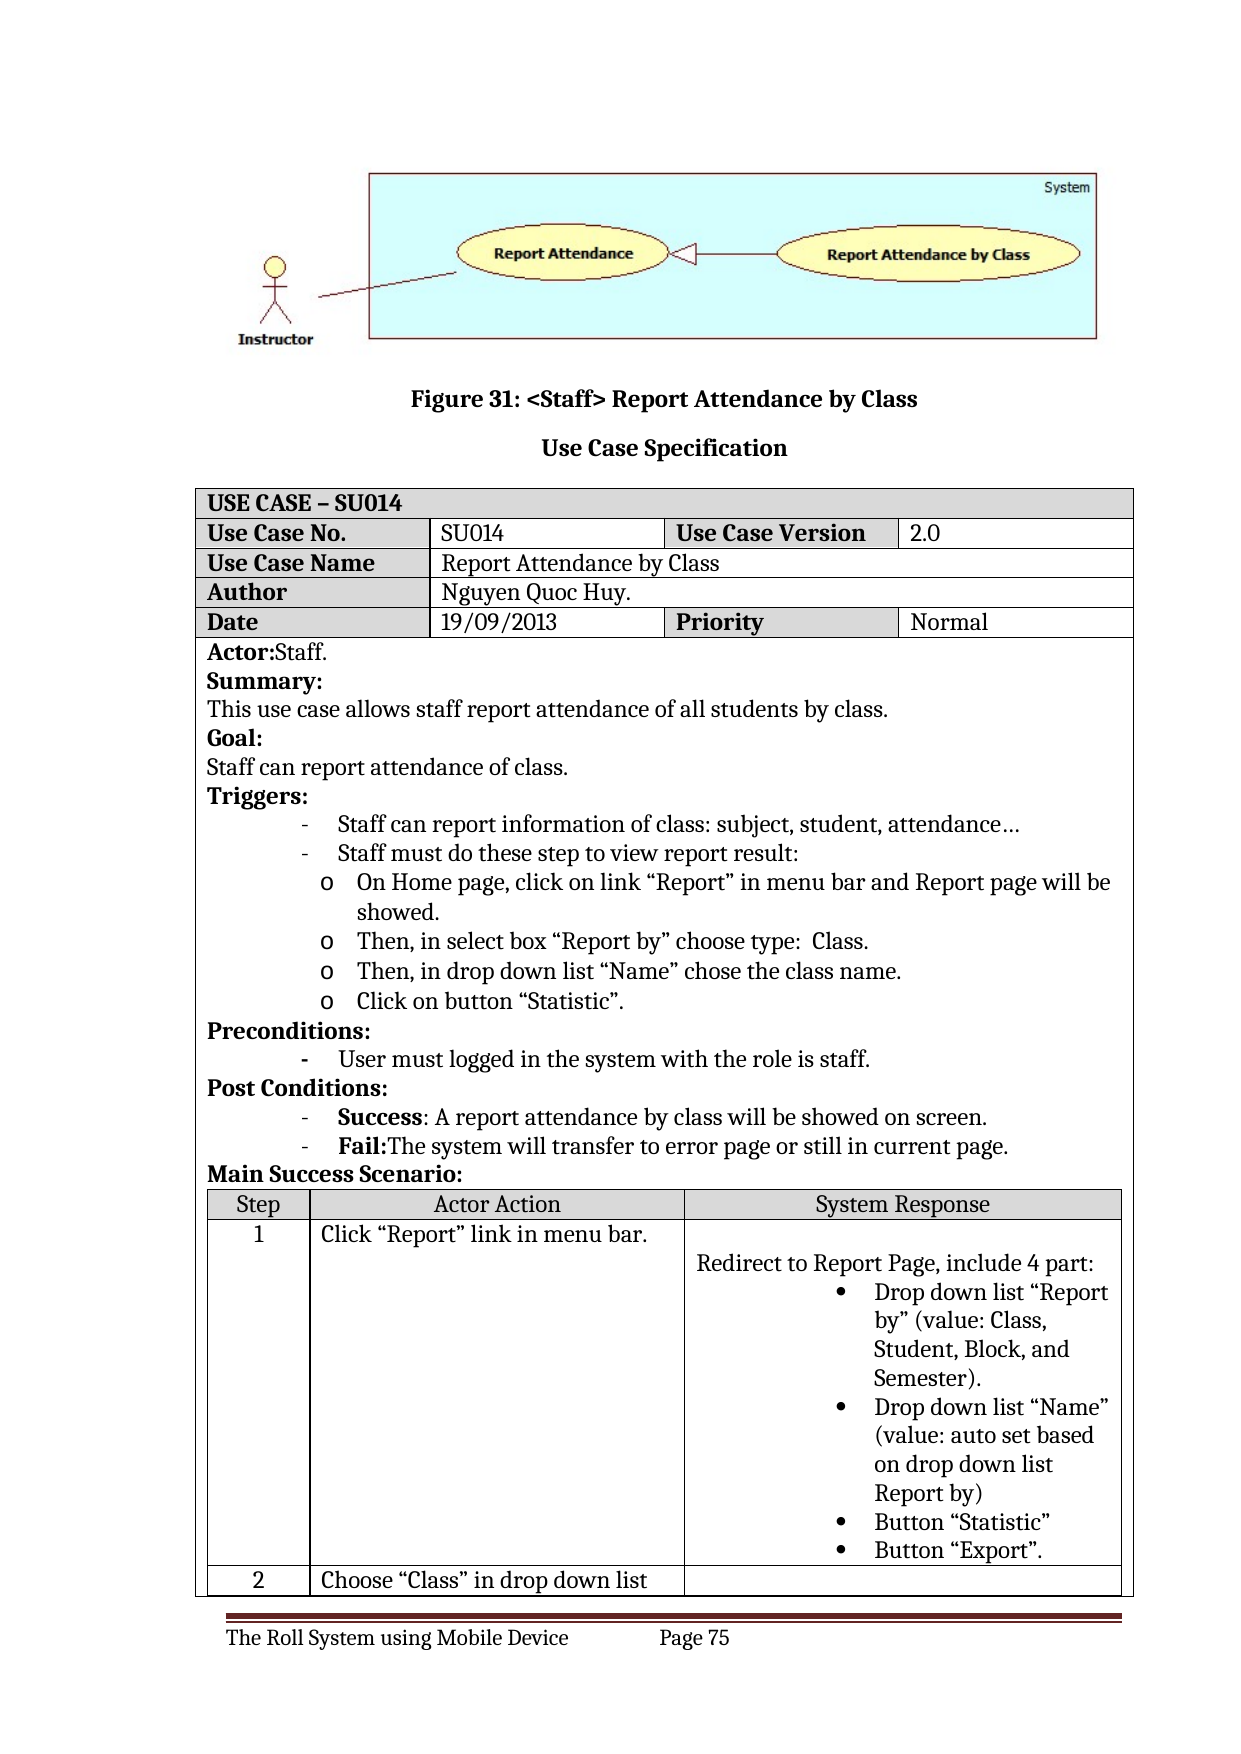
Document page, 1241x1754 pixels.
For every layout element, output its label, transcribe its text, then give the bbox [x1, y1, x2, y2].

table_cell Author [196, 578, 429, 607]
table_cell Nguyen Quoc Huy. [431, 578, 1133, 607]
table_cell 2.0 [899, 519, 1133, 547]
table_cell Report Attendance by Class [431, 549, 1133, 577]
table_cell SU014 [431, 519, 664, 547]
table_cell Priority [665, 608, 898, 637]
table_cell 19/09/2013 [431, 608, 664, 637]
subtitle Use Case Specification [207, 434, 1122, 463]
text Figure 31: <Staff> Report Attendance by Class [207, 384, 1122, 413]
table_cell Date [196, 608, 429, 637]
table_cell Use Case Name [196, 549, 429, 577]
picture [206, 147, 1123, 381]
table_cell Use Case Version [665, 519, 898, 547]
table_header USE CASE – SU014 [196, 489, 1133, 518]
table_cell Use Case No. [196, 519, 429, 547]
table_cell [196, 638, 1133, 1596]
table_cell Normal [899, 608, 1133, 637]
